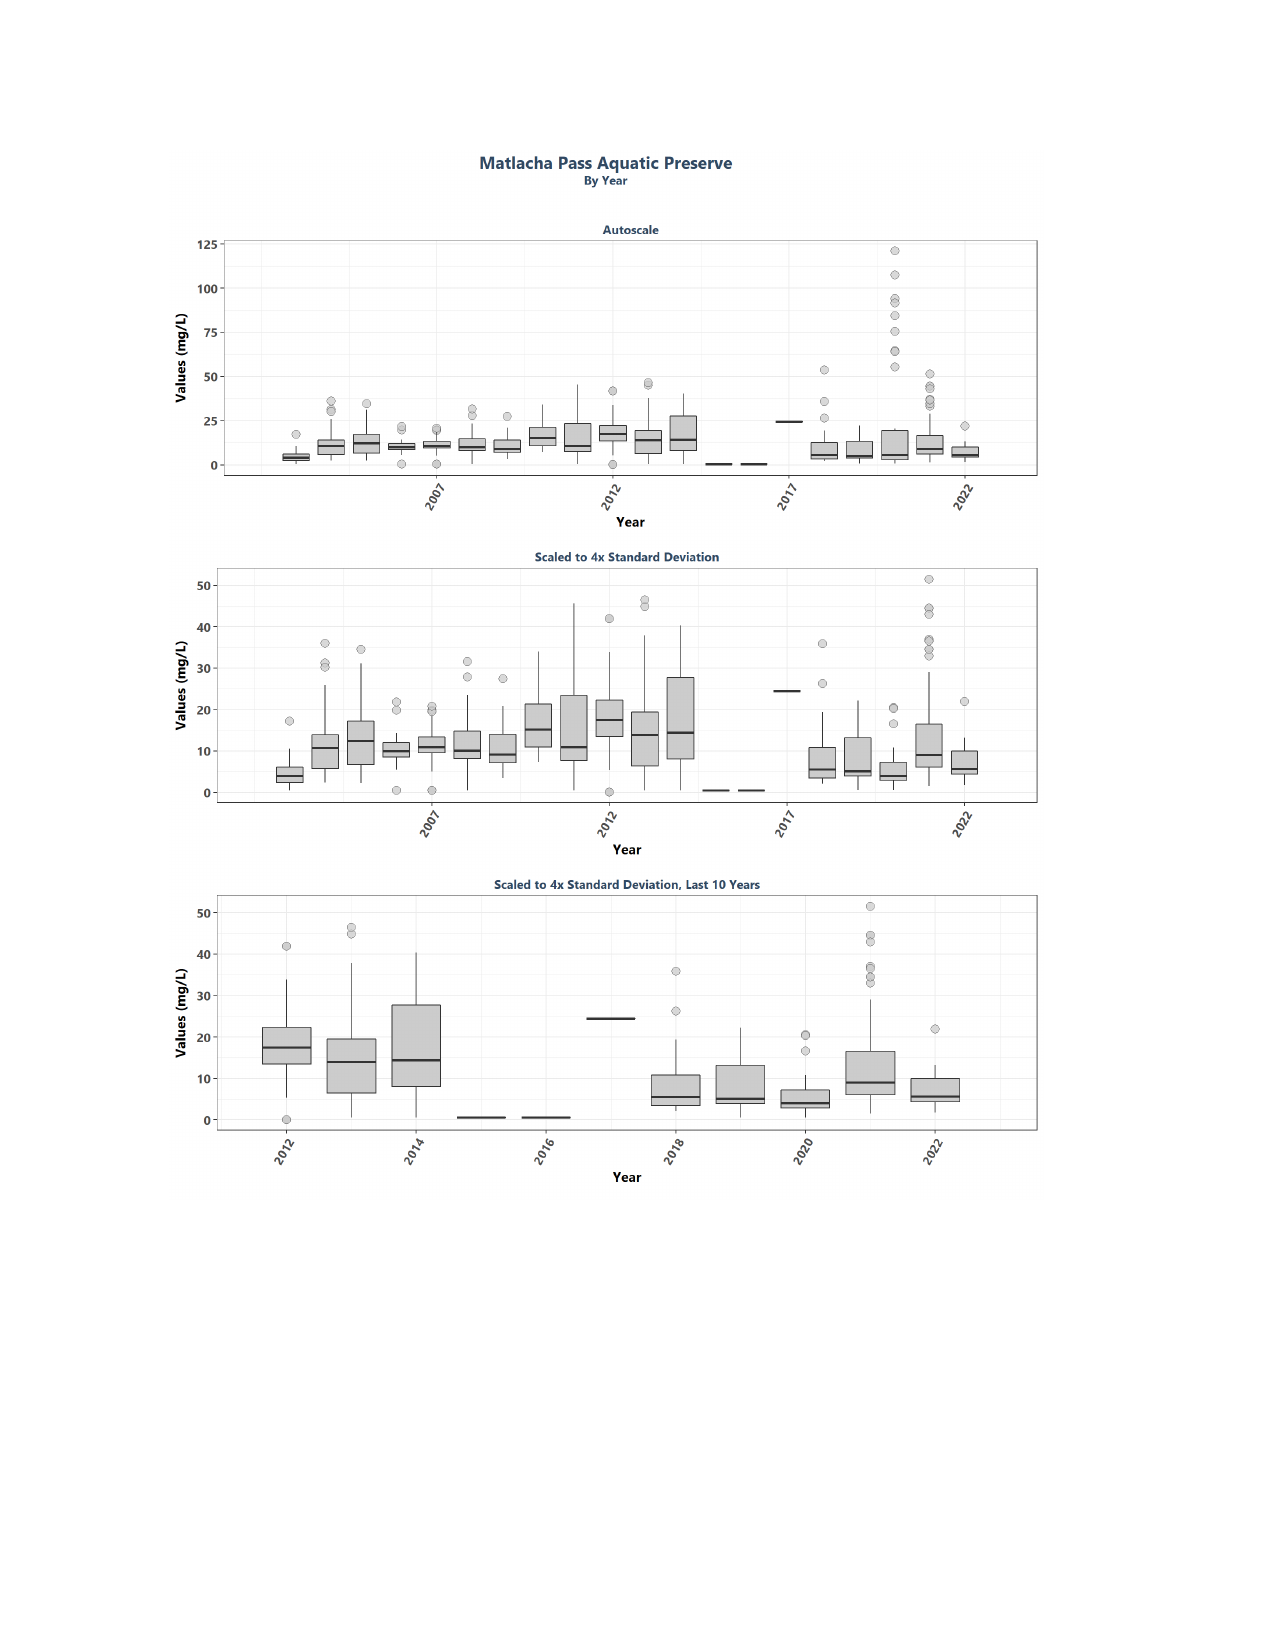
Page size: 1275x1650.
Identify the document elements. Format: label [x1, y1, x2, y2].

picture [168, 150, 1044, 1200]
